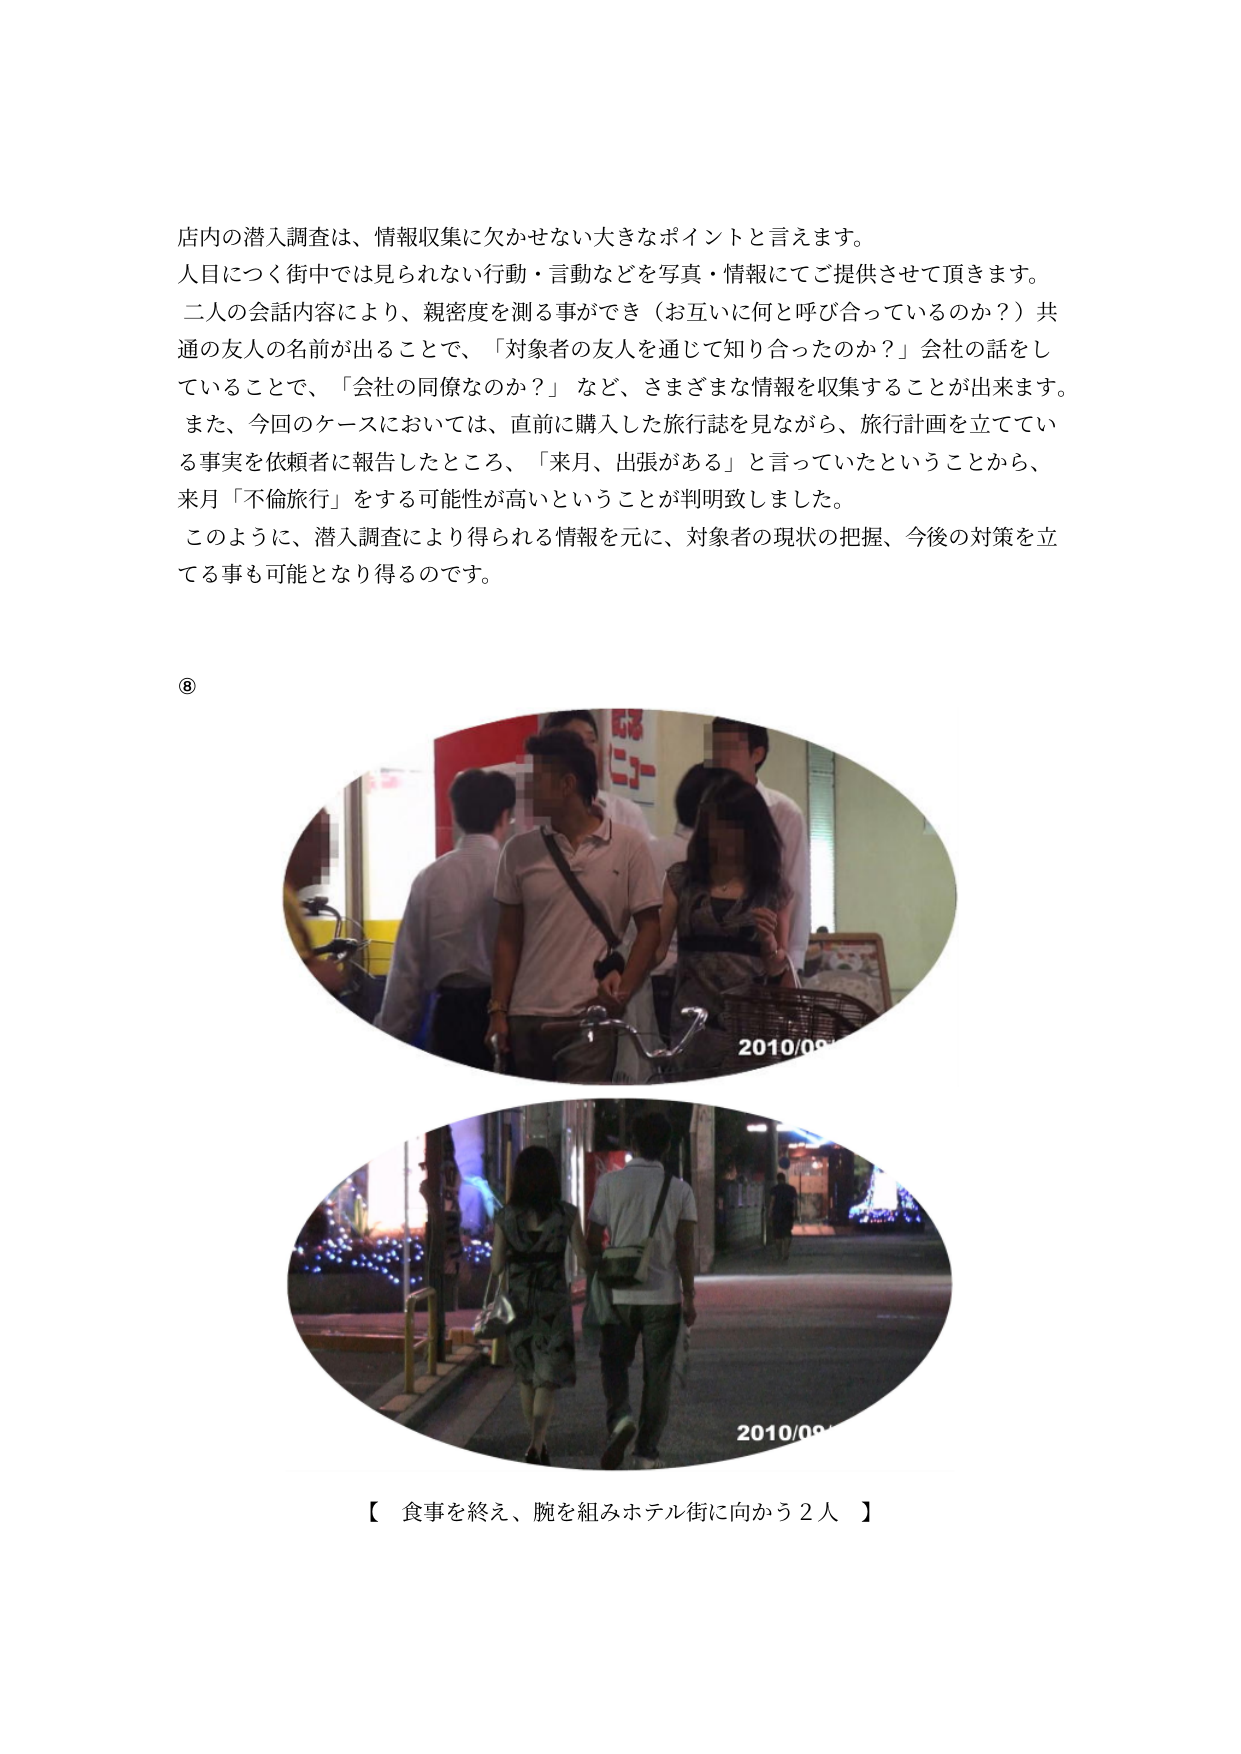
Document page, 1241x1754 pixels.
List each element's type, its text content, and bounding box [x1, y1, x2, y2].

text このように、潜入調査により得られる情報を元に、対象者の現状の把握、今後の対策を立てる事も可能となり得るのです。 [177, 517, 1063, 592]
picture [246, 704, 995, 1480]
text 二人の会話内容により、親密度を測る事ができ（お互いに何と呼び合っているのか？）共通の友人の名前が出ることで、「対象者の友人を通じて知り合ったのか？」会社の話をしていることで、「会社の同僚なのか？」 など、さまざまな情報を収集することが出来ます。 [177, 292, 1063, 404]
text 【 食事を終え、腕を組みホテル街に向かう２人 】 [177, 1492, 1063, 1529]
text また、今回のケースにおいては、直前に購入した旅行誌を見ながら、旅行計画を立てている事実を依頼者に報告したところ、「来月、出張がある」と言っていたということから、来月「不倫旅行」をする可能性が高いということが判明致しました。 [177, 404, 1063, 517]
text 人目につく街中では見られない行動・言動などを写真・情報にてご提供させて頂きます。 [177, 254, 1063, 292]
text 店内の潜入調査は、情報収集に欠かせない大きなポイントと言えます。 [177, 217, 1063, 254]
